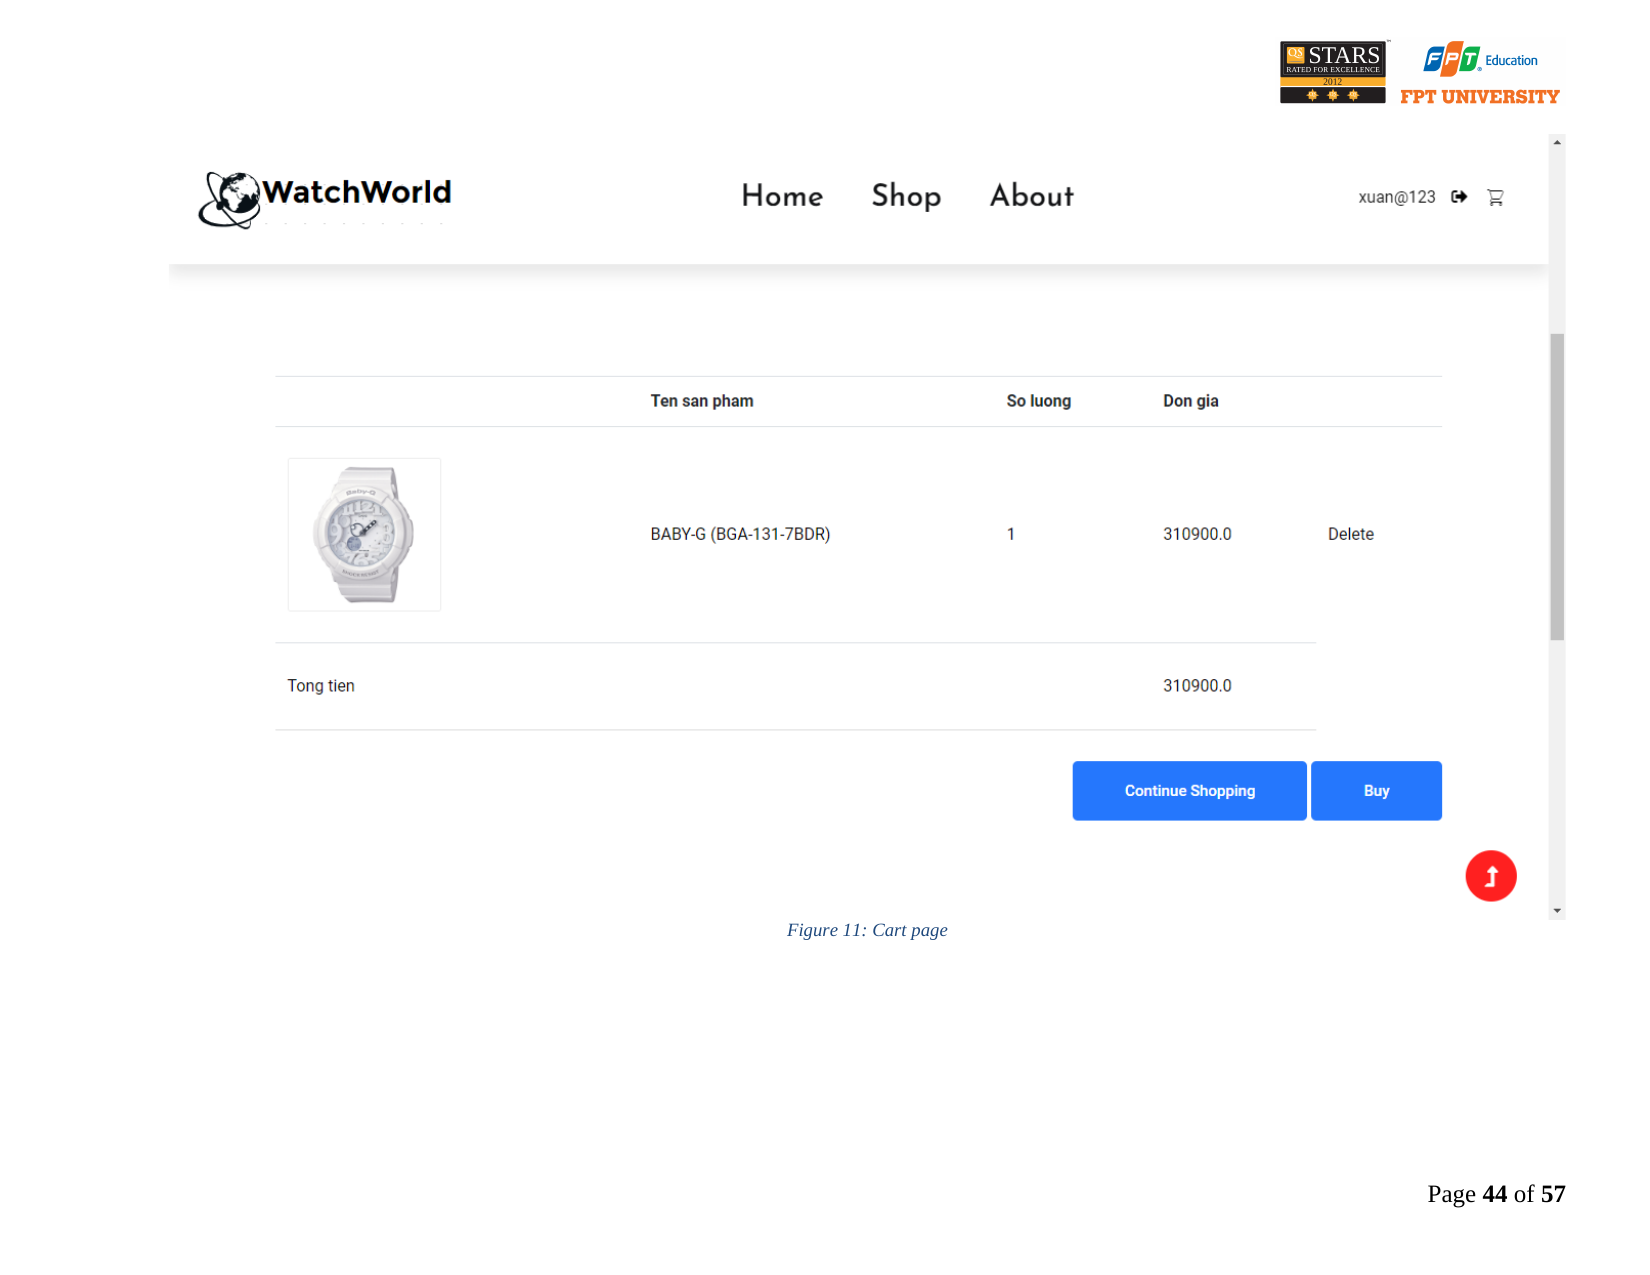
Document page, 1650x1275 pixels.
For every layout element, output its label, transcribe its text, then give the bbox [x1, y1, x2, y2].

picture [168, 134, 1566, 920]
picture [1274, 37, 1566, 106]
